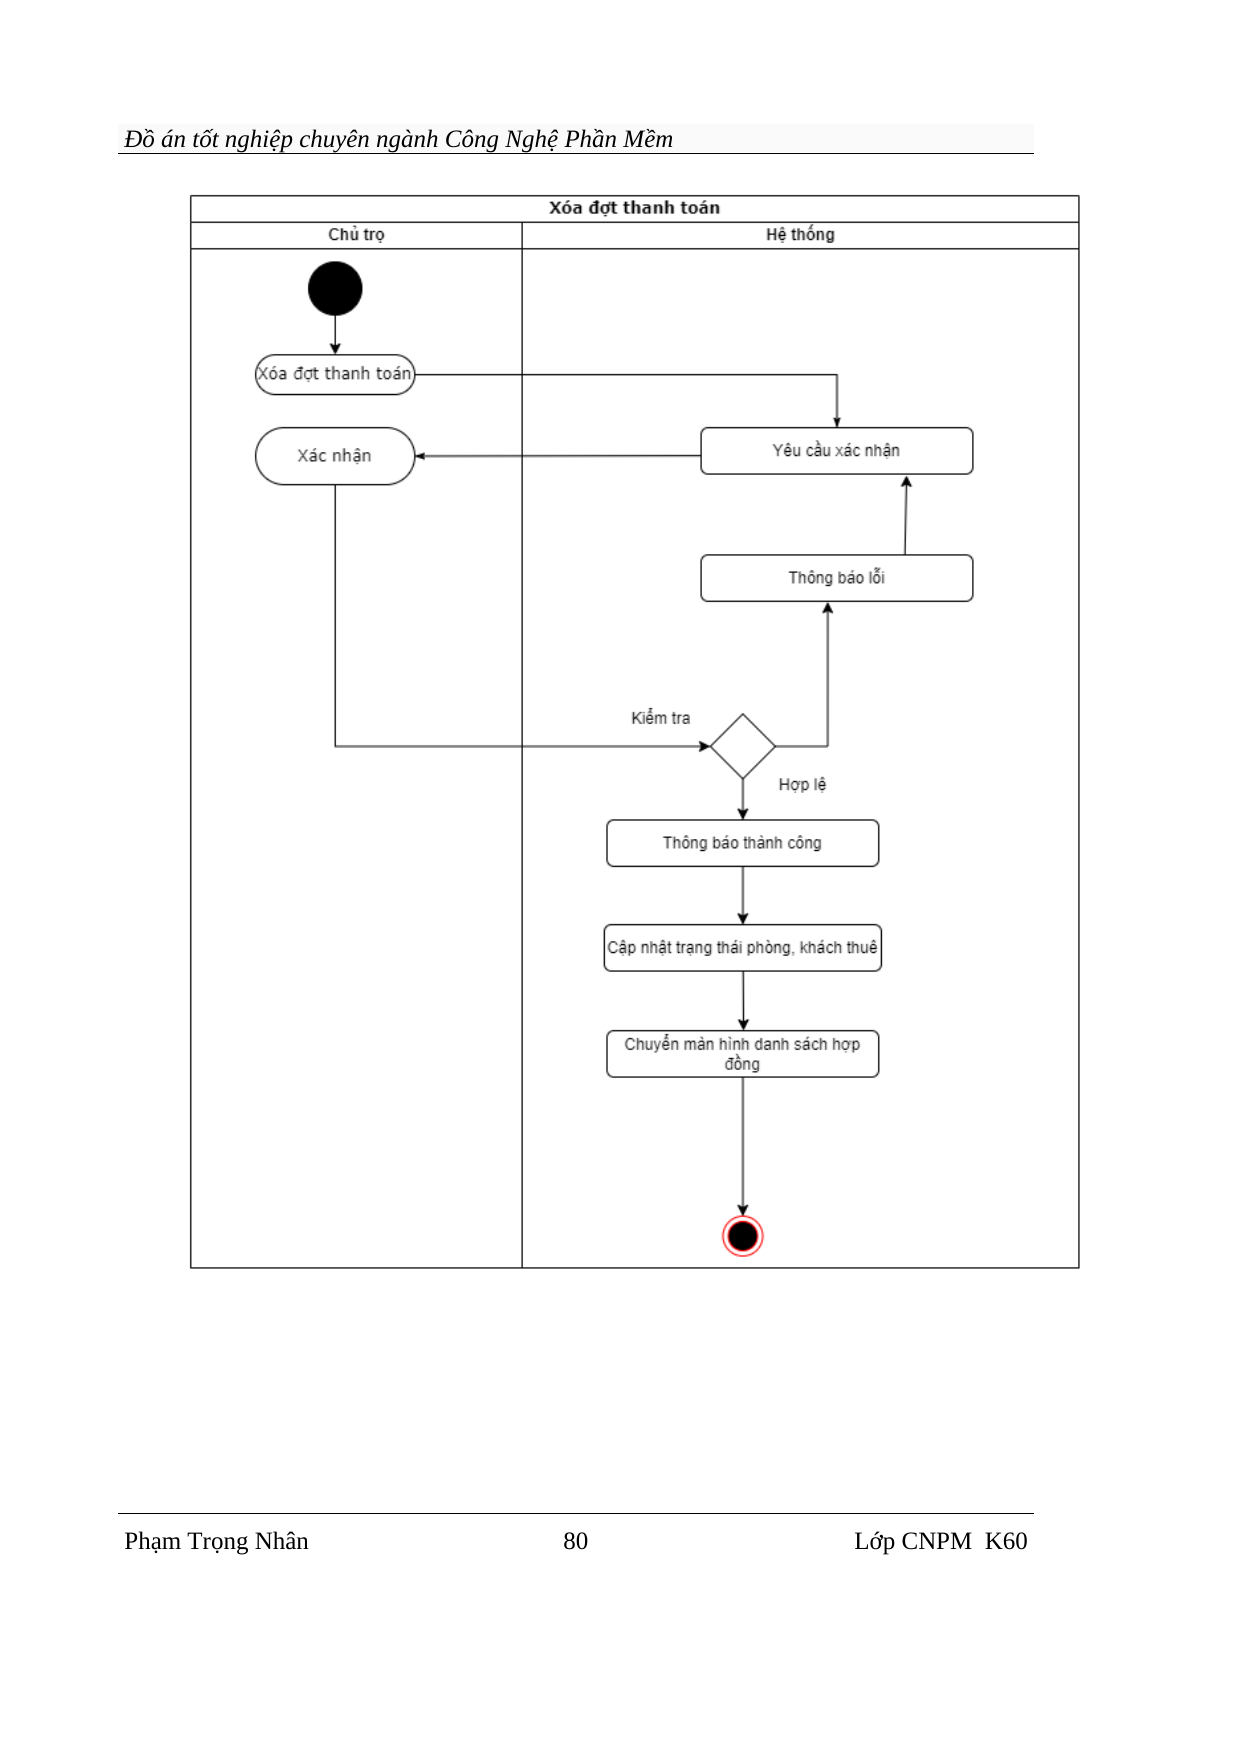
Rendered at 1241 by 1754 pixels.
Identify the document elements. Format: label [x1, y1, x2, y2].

picture [177, 182, 1093, 1282]
